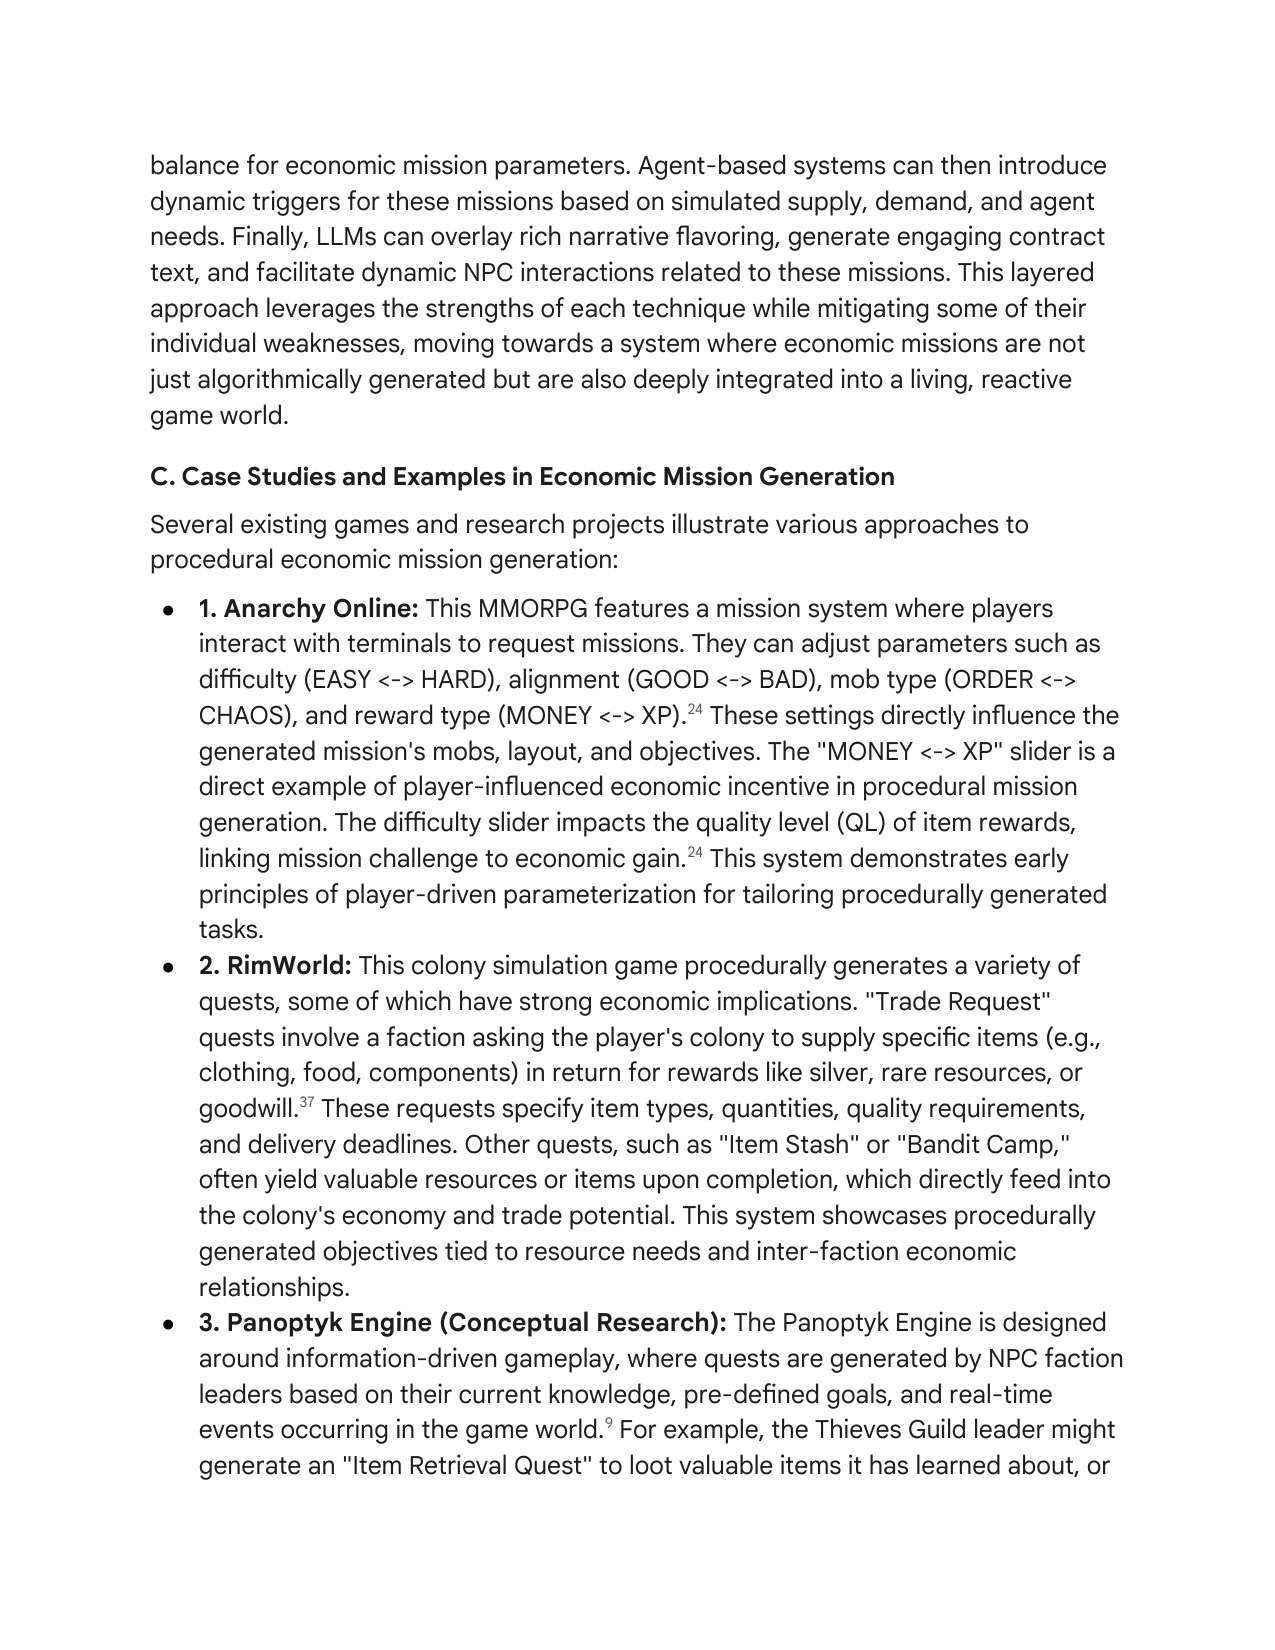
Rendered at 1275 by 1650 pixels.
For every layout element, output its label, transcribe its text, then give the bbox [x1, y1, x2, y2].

subtitle C. Case Studies and Examples in Economic Mission Generation [150, 461, 1125, 492]
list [161, 1308, 1125, 1482]
list 1. Anarchy Online: This MMORPG features a mission system where players interact with terminals to request missions. They can adjust parameters such as difficulty (EASY <-> HARD), alignment (GOOD <-> BAD), mob type (ORDER <-> CHAOS), and reward type (MONEY <-> XP).24 These settings directly influence the generated mission's mobs, layout, and objectives. The "MONEY <-> XP" slider is a direct example of player-influenced economic incentive in procedural mission generation. The difficulty slider impacts the quality level (QL) of item rewards, linking mission challenge to economic gain.24 This system demonstrates early principles of player-driven parameterization for tailoring procedurally generated tasks. [161, 593, 1125, 946]
text Several existing games and research projects illustrate various approaches to procedural economic mission generation: [150, 509, 1125, 576]
list 2. RimWorld: This colony simulation game procedurally generates a variety of quests, some of which have strong economic implications. "Trade Request" quests involve a faction asking the player's colony to supply specific items (e.g., clothing, food, components) in return for rewards like silver, rare resources, or goodwill.37 These requests specify item types, quantities, quality requirements, and delivery deadlines. Other quests, such as "Item Stash" or "Bandit Camp," often yield valuable resources or items upon completion, which directly feed into the colony's economy and trade potential. This system showcases procedurally generated objectives tied to resource needs and inter-faction economic relationships. [161, 950, 1125, 1303]
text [150, 150, 1125, 431]
